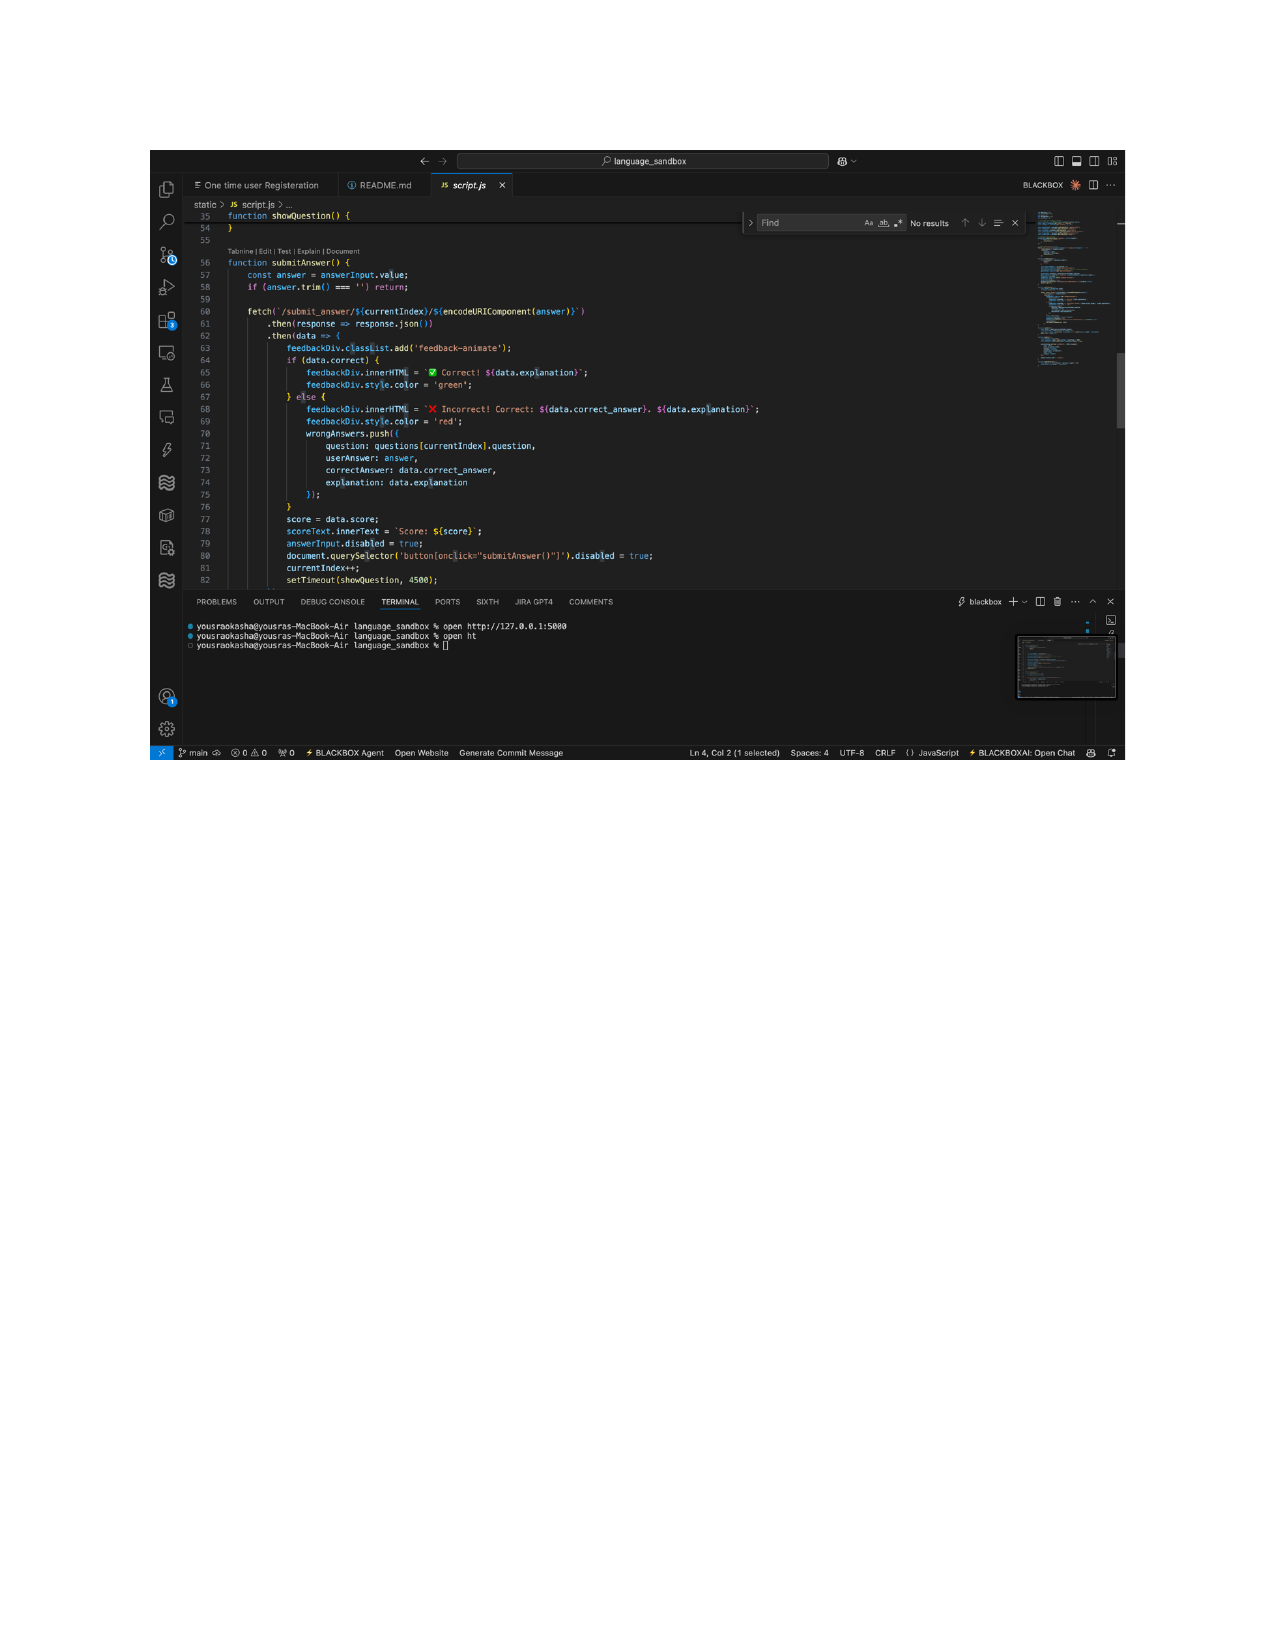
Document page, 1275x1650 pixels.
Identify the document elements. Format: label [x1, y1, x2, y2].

picture [150, 150, 1125, 760]
